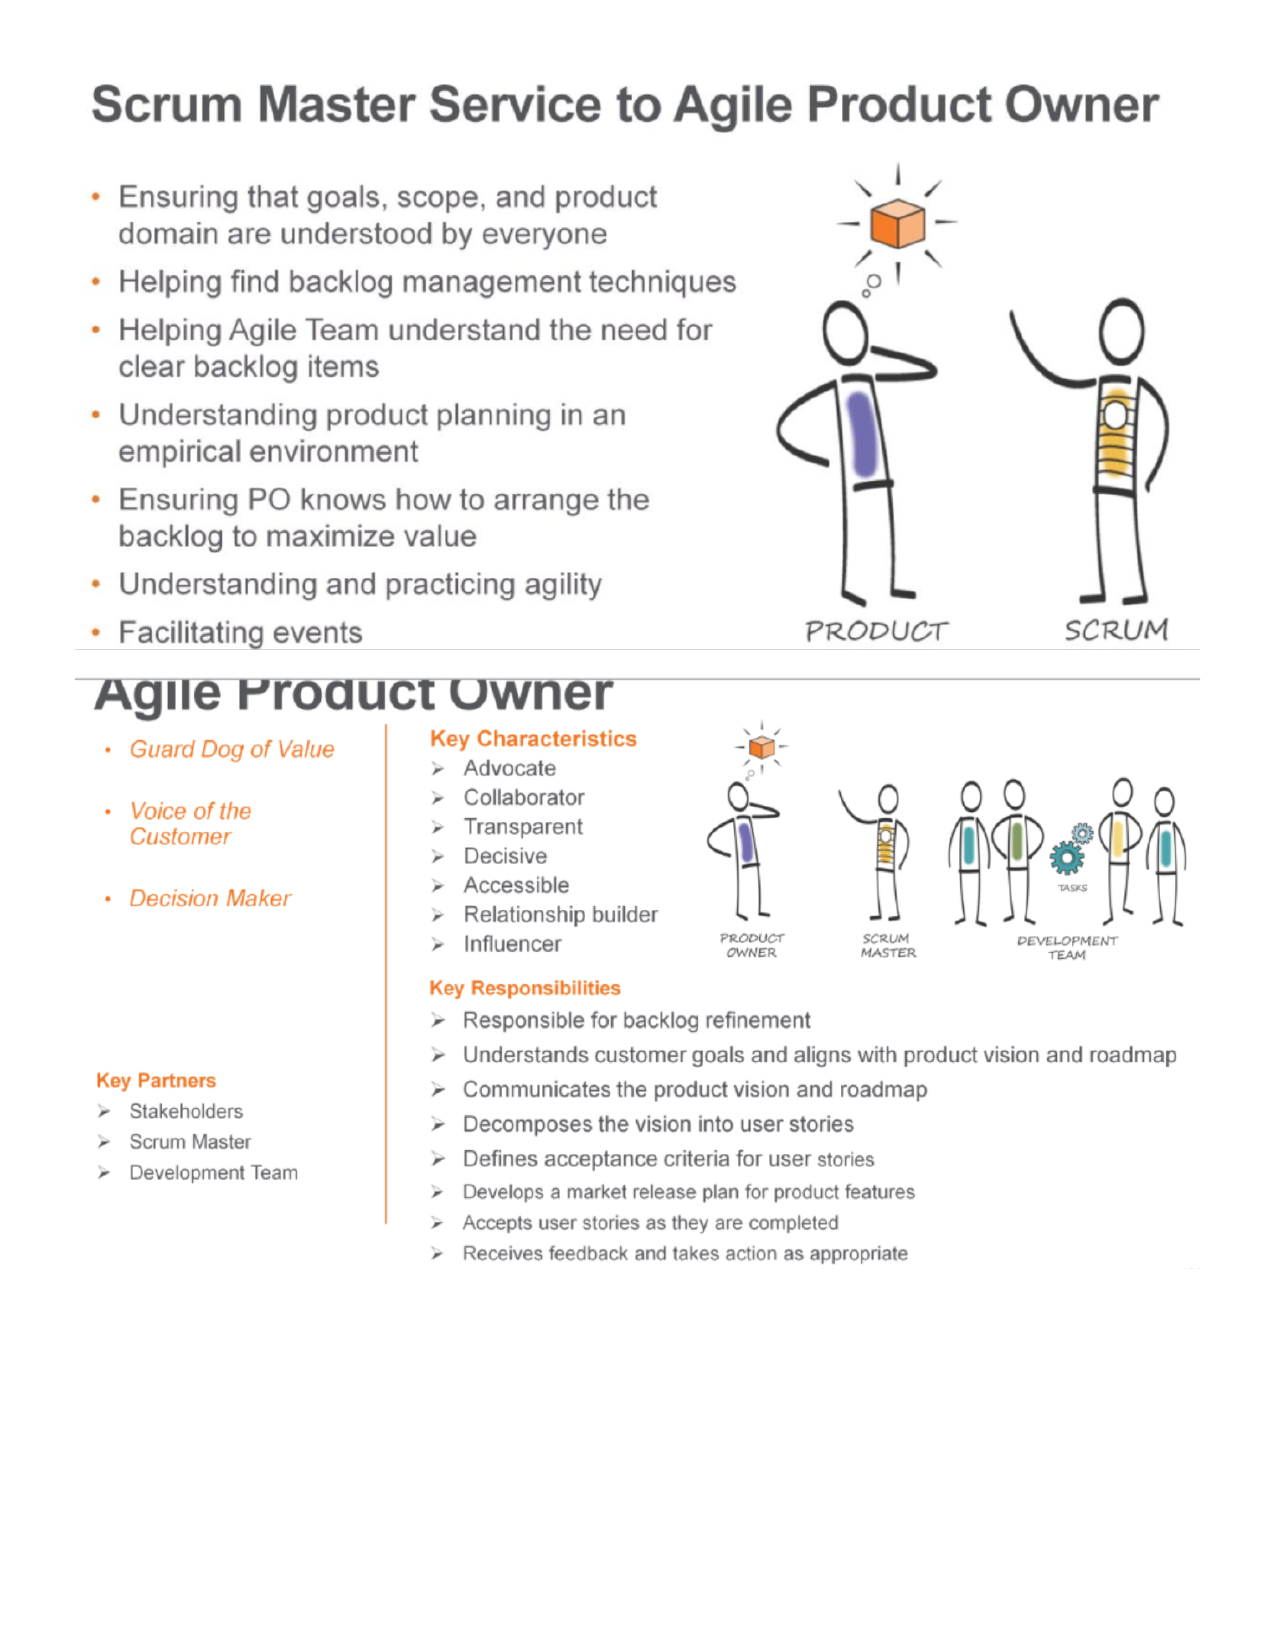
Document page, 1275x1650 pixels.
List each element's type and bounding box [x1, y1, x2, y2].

picture [75, 75, 1200, 650]
picture [75, 677, 1200, 1269]
